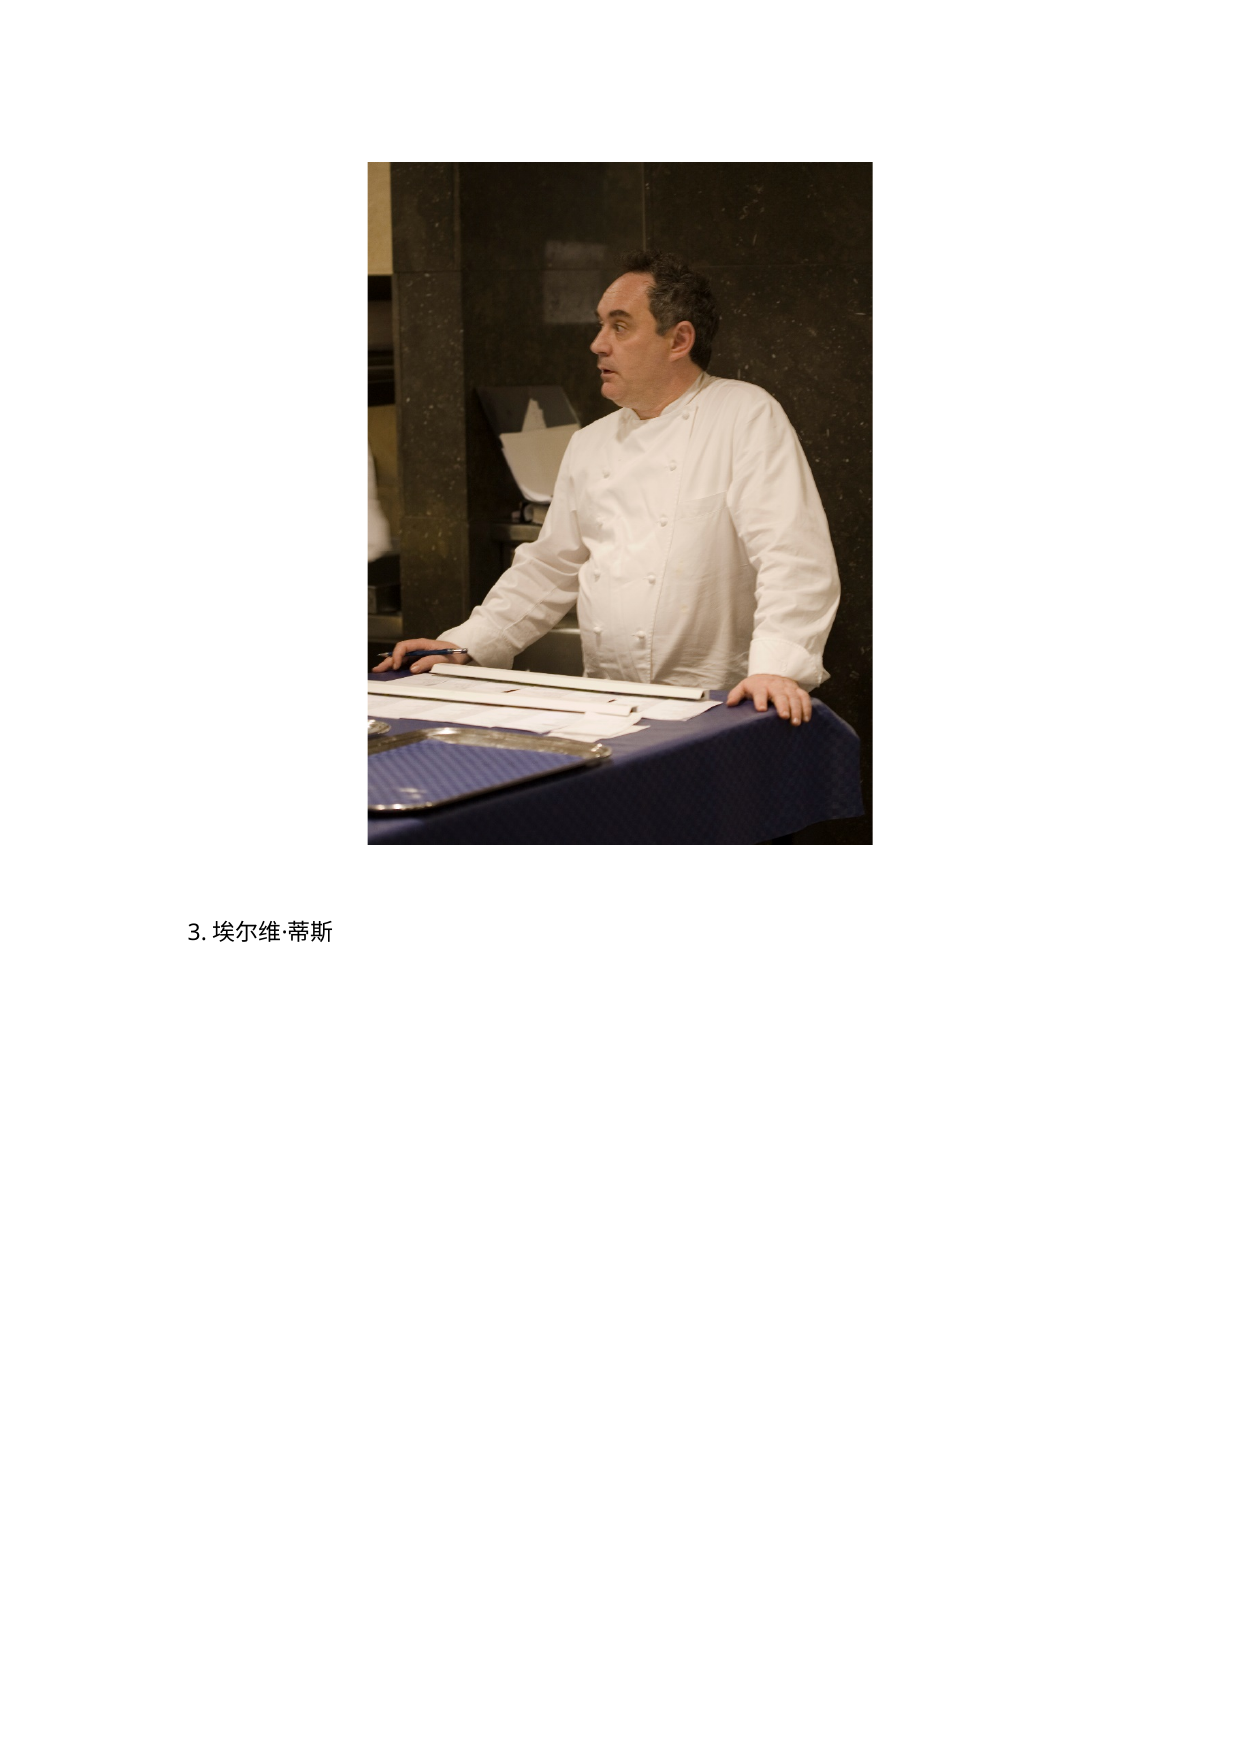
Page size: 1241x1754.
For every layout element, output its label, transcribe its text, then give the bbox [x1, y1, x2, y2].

picture [367, 162, 873, 845]
text 3. 埃尔维·蒂斯 [187, 898, 1053, 963]
